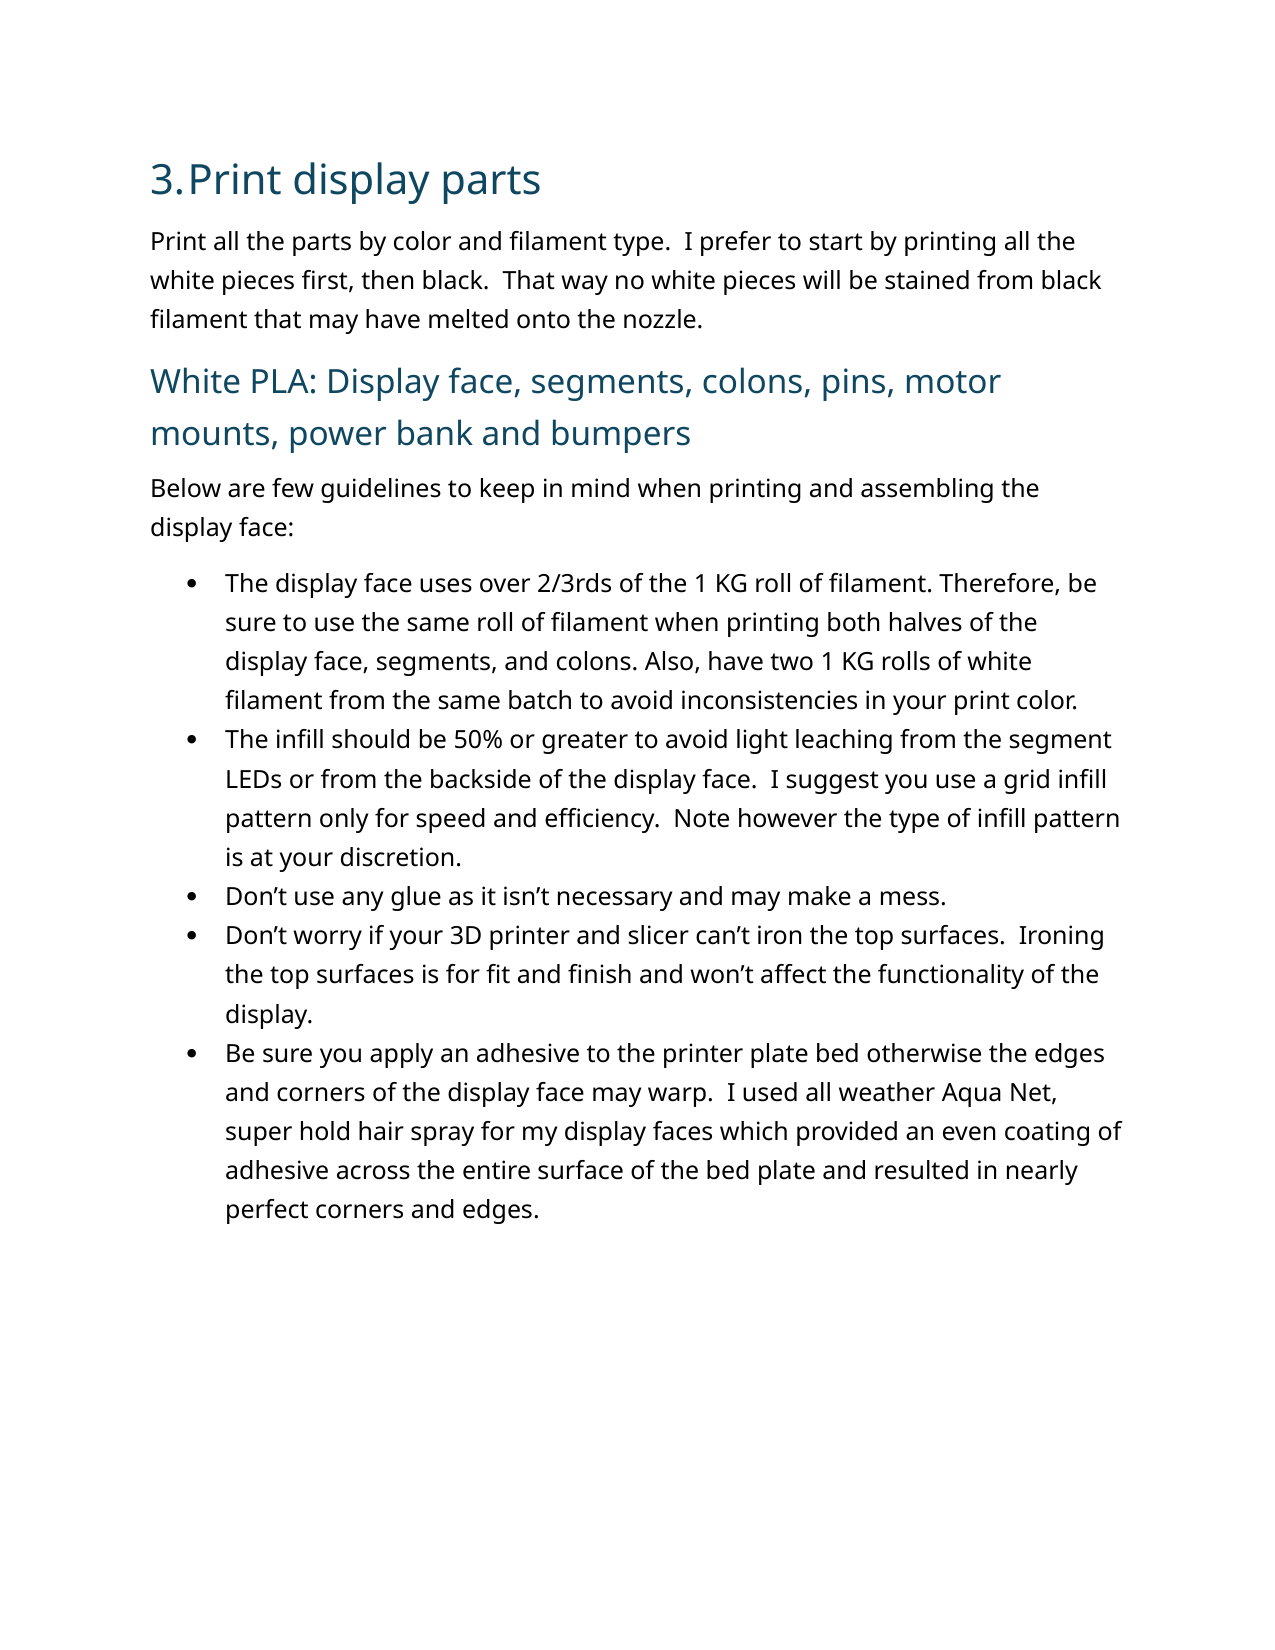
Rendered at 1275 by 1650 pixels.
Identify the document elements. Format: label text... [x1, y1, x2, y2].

list Be sure you apply an adhesive to the printer plate bed otherwise the edges and corners of the display face may warp. I used all weather Aqua Net, super hold hair spray for my display faces which provided an even coating of adhesive across the entire surface of the bed plate and resulted in nearly perfect corners and edges. [187, 1035, 1125, 1226]
list The display face uses over 2/3rds of the 1 KG roll of filament. Therefore, be sure to use the same roll of filament when printing both halves of the display face, segments, and colons. Also, have two 1 KG rolls of white filament from the same batch to avoid inconsistencies in your print color. [187, 565, 1125, 717]
text Print all the parts by color and filament type. I prefer to start by printing all the white pieces first, then black. That way no white pieces will be stained from black filament that may have melted onto the nozzle. [150, 223, 1125, 336]
text Below are few guidelines to keep in mind when printing and assembling the display face: [150, 470, 1125, 544]
list Don’t use any glue as it isn’t necessary and may make a mess. [187, 879, 1125, 913]
list The infill should be 50% or greater to avoid light leaching from the segment LEDs or from the backside of the display face. I suggest you use a grid infill pattern only for speed and efficiency. Note however the type of infill pattern is at your discretion. [187, 722, 1125, 874]
list Don’t worry if your 3D printer and slicer can’t iron the top surfaces. Ironing the top surfaces is for fit and finish and won’t affect the functionality of the display. [187, 918, 1125, 1030]
subtitle Print display parts [150, 150, 1125, 207]
subtitle White PLA: Display face, segments, colons, pins, motor mounts, power bank and bumpers [150, 358, 1125, 455]
